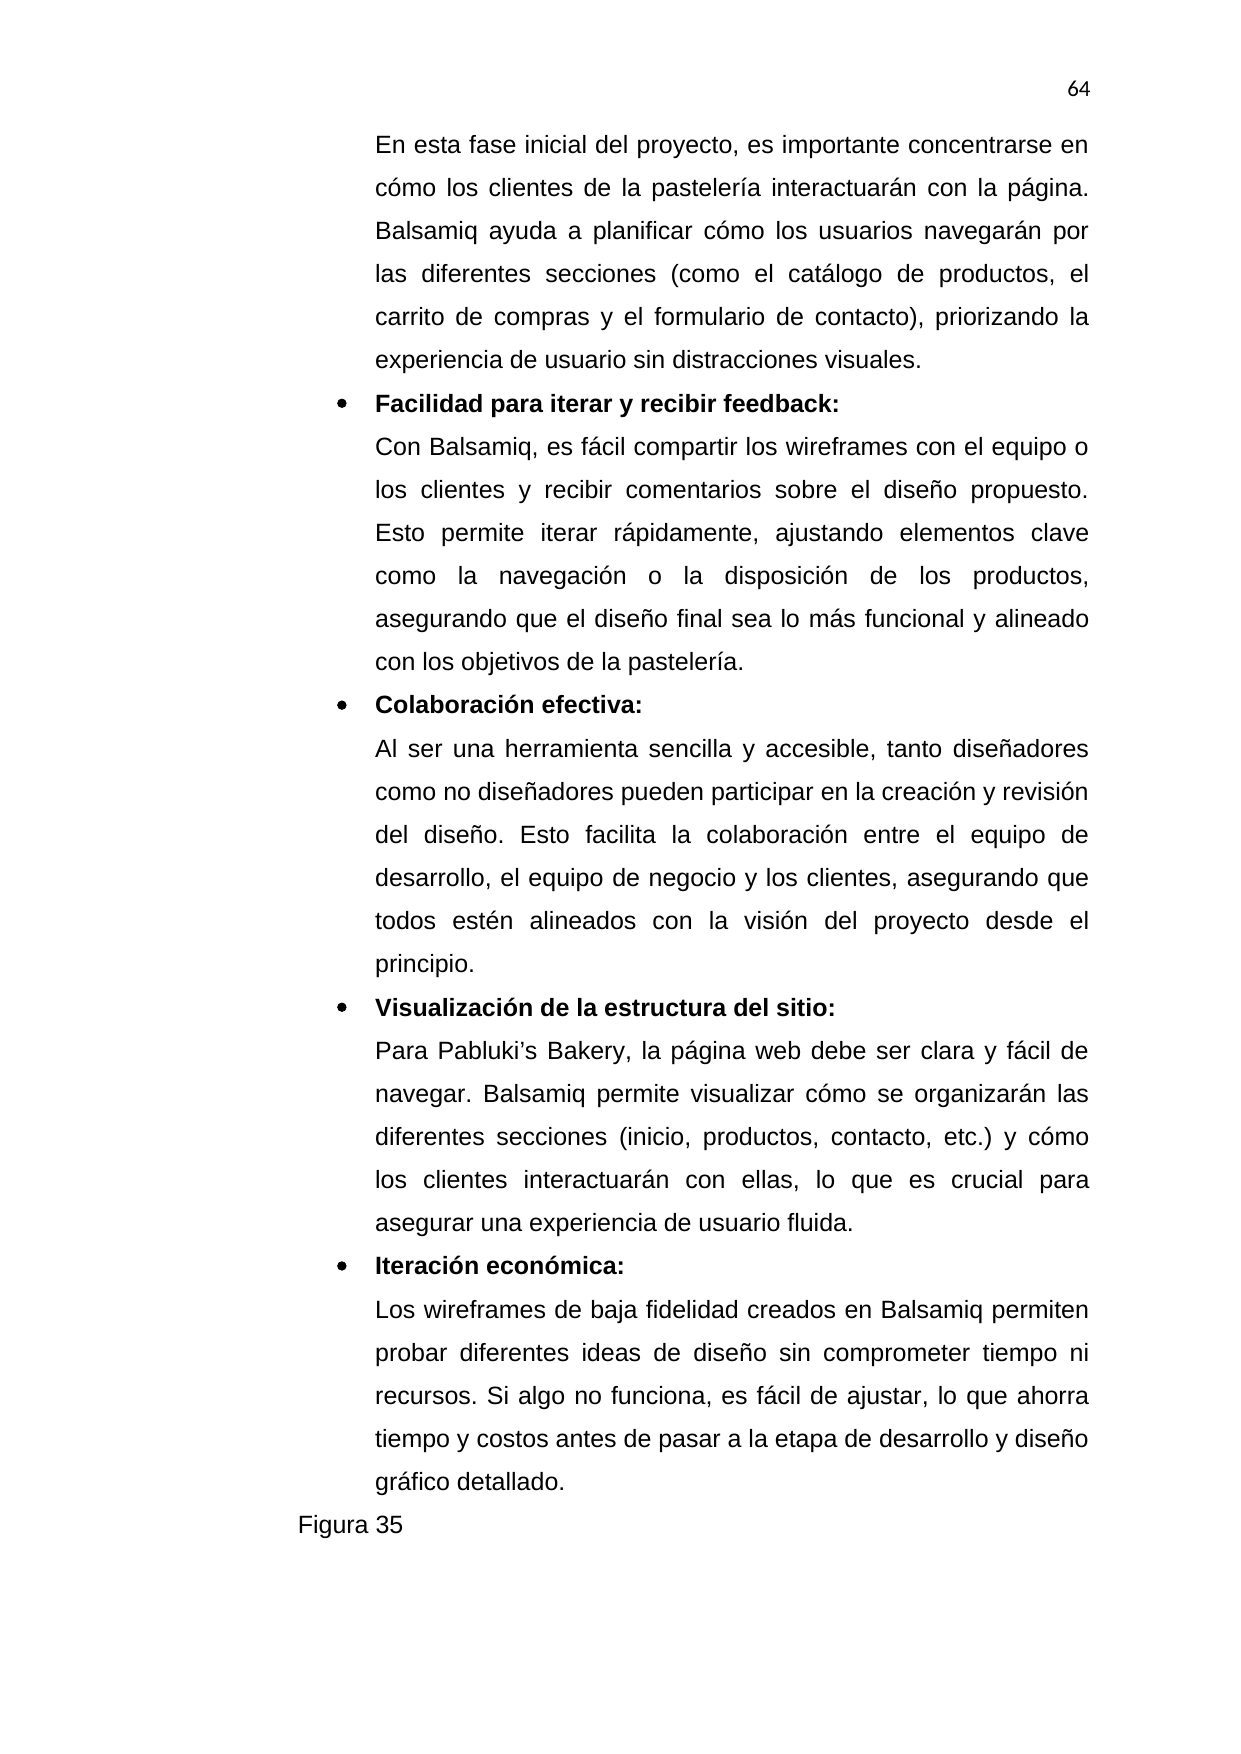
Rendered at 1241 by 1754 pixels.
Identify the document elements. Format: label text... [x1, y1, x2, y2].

list Iteración económica: [337, 1251, 1090, 1280]
list Figura 35 [298, 1510, 1090, 1539]
list Colaboración efectiva: [337, 691, 1090, 719]
list Al ser una herramienta sencilla y accesible, tanto diseñadores como no diseñadores pueden participar en la creación y revisión del diseño. Esto facilita la colaboración entre el equipo de desarrollo, el equipo de negocio y los clientes, asegurando que todos estén alineados con la visión del proyecto desde el principio. [375, 734, 1090, 978]
list Con Balsamiq, es fácil compartir los wireframes con el equipo o los clientes y recibir comentarios sobre el diseño propuesto. Esto permite iterar rápidamente, ajustando elementos clave como la navegación o la disposición de los productos, asegurando que el diseño final sea lo más funcional y alineado con los objetivos de la pastelería. [375, 432, 1090, 676]
list Para Pabluki’s Bakery, la página web debe ser clara y fácil de navegar. Balsamiq permite visualizar cómo se organizarán las diferentes secciones (inicio, productos, contacto, etc.) y cómo los clientes interactuarán con ellas, lo que es crucial para asegurar una experiencia de usuario fluida. [375, 1036, 1090, 1237]
list Los wireframes de baja fidelidad creados en Balsamiq permiten probar diferentes ideas de diseño sin comprometer tiempo ni recursos. Si algo no funciona, es fácil de ajustar, lo que ahorra tiempo y costos antes de pasar a la etapa de desarrollo y diseño gráfico detallado. [375, 1294, 1090, 1496]
list En esta fase inicial del proyecto, es importante concentrarse en cómo los clientes de la pastelería interactuarán con la página. Balsamiq ayuda a planificar cómo los usuarios navegarán por las diferentes secciones (como el catálogo de productos, el carrito de compras y el formulario de contacto), priorizando la experiencia de usuario sin distracciones visuales. [375, 130, 1090, 374]
list Visualización de la estructura del sitio: [337, 992, 1090, 1021]
list Facilidad para iterar y recibir feedback: [337, 388, 1090, 417]
